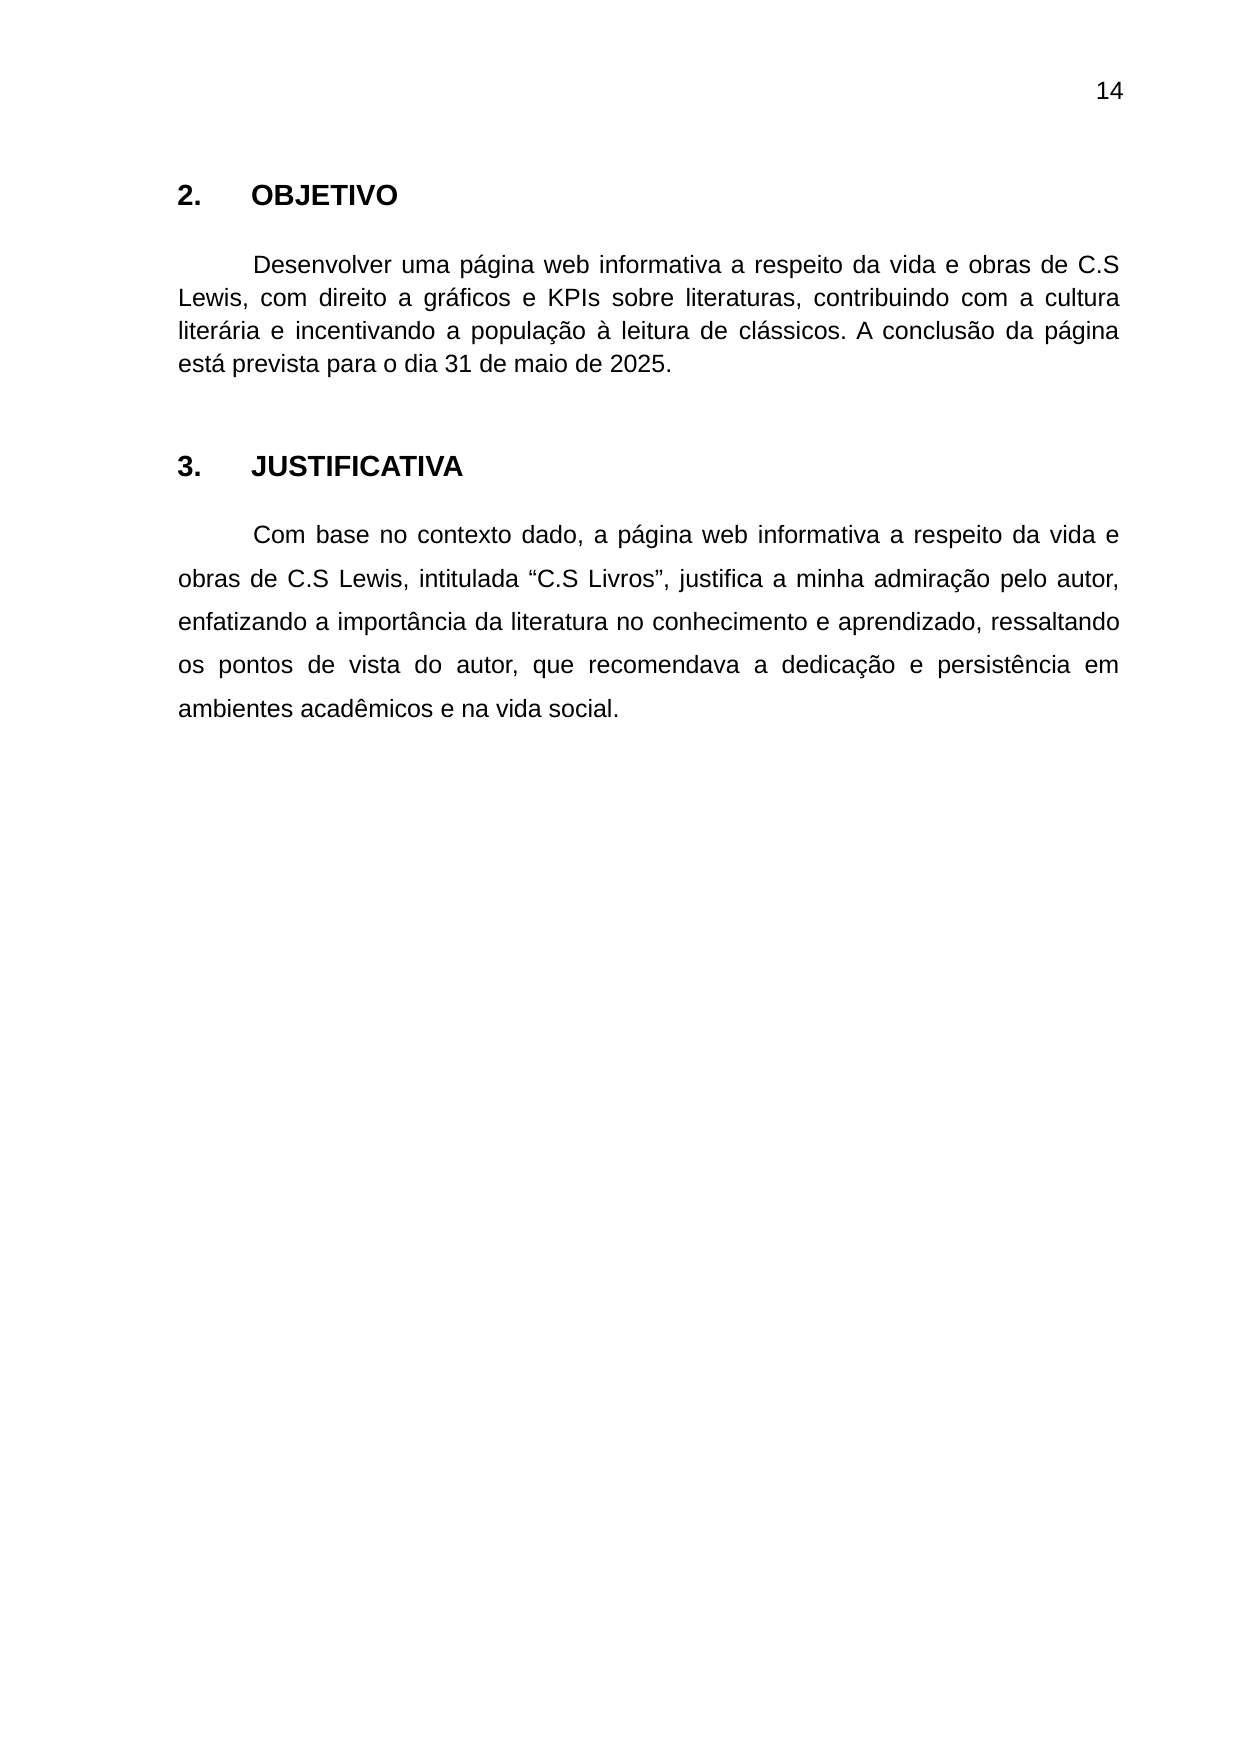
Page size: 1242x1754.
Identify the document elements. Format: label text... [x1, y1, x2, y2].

text Com base no contexto dado, a página web informativa a respeito da vida e obras de C.S Lewis, intitulada “C.S Livros”, justifica a minha admiração pelo autor, enfatizando a importância da literatura no conhecimento e aprendizado, ressaltando os pontos de vista do autor, que recomendava a dedicação e persistência em ambientes acadêmicos e na vida social. [178, 521, 1121, 723]
text Desenvolver uma página web informativa a respeito da vida e obras de C.S Lewis, com direito a gráficos e KPIs sobre literaturas, contribuindo com a cultura literária e incentivando a população à leitura de clássicos. A conclusão da página está prevista para o dia 31 de maio de 2025. [178, 250, 1121, 377]
subtitle JUSTIFICATIVA [177, 448, 1127, 482]
subtitle OBJETIVO [177, 178, 1127, 211]
